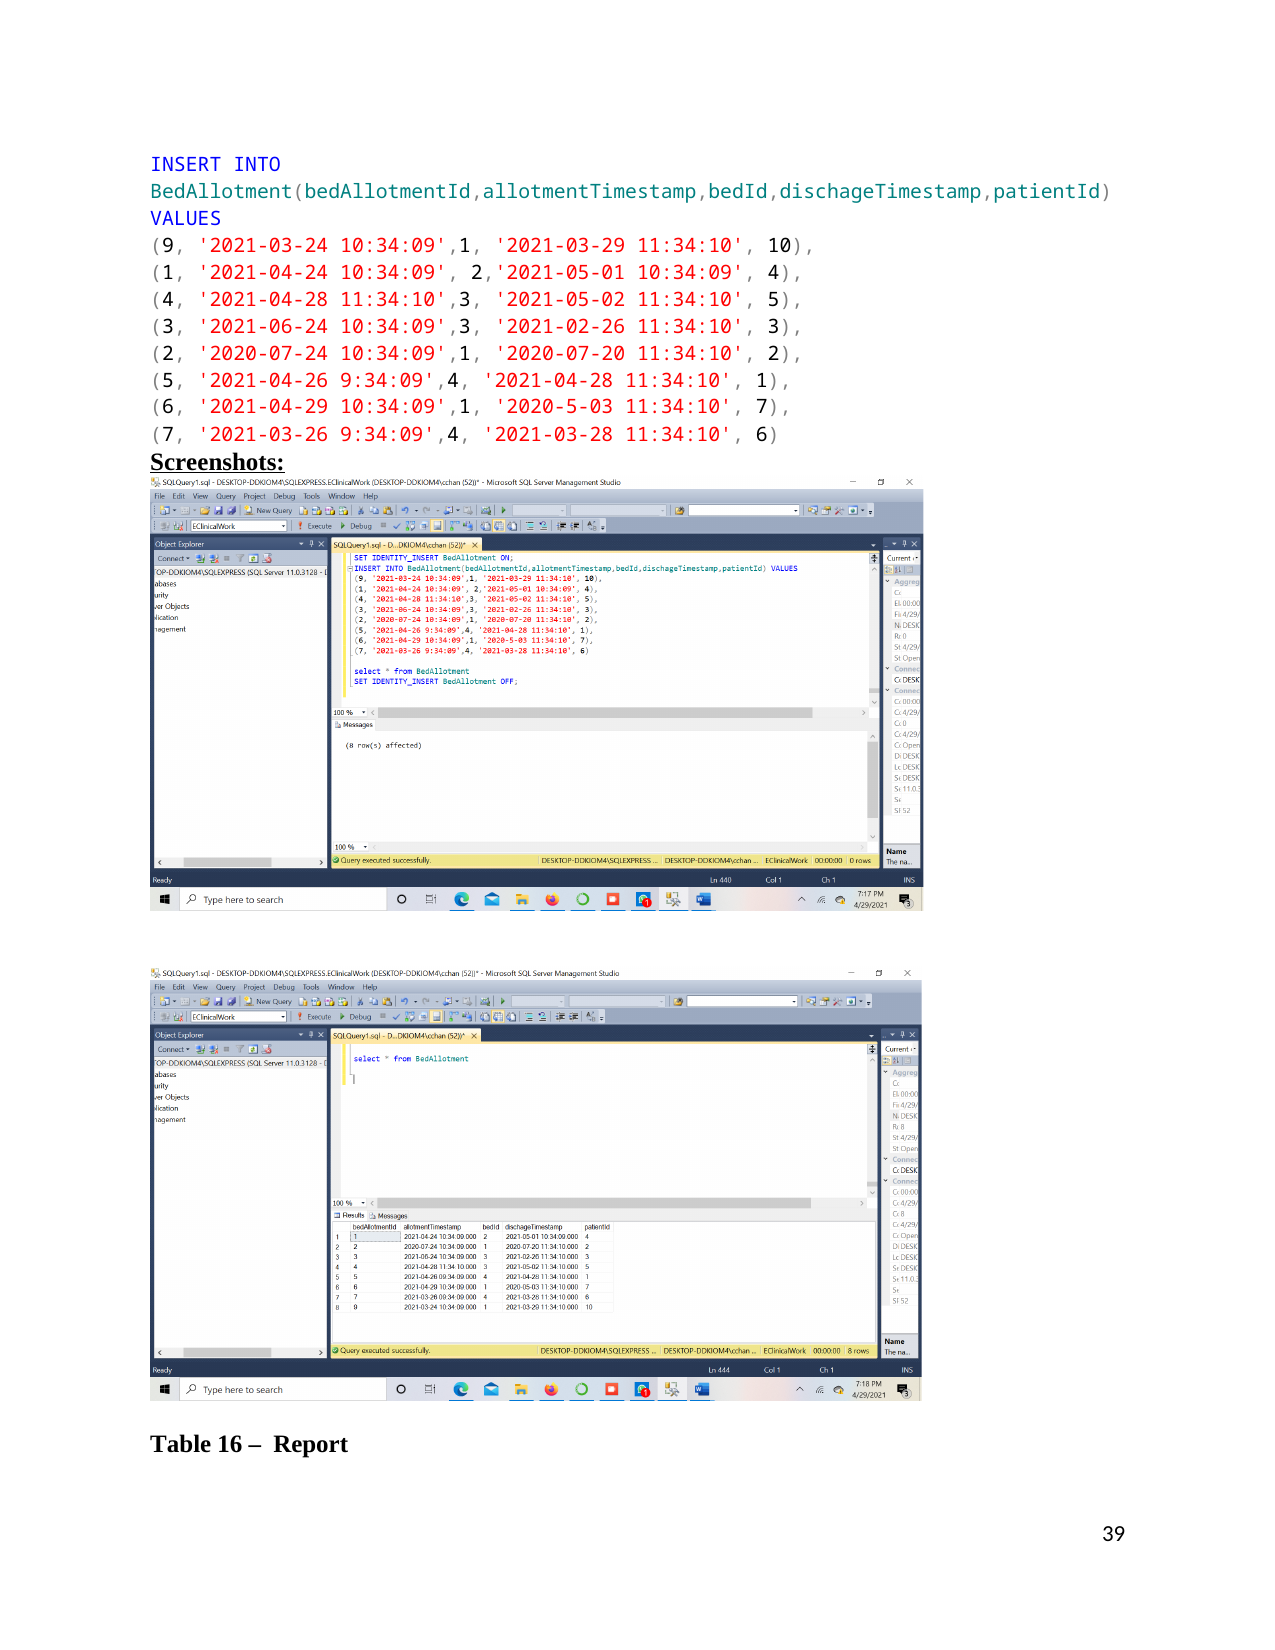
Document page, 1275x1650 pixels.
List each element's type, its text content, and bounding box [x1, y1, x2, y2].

picture [150, 475, 924, 911]
text (2, '2020-07-24 10:34:09',1, '2020-07-20 11:34:10', 2), [150, 339, 1125, 366]
text Table 16 – Report [150, 1429, 1125, 1457]
text Screenshots: [150, 447, 1125, 476]
text (6, '2021-04-29 10:34:09',1, '2020-5-03 11:34:10', 7), [150, 393, 1125, 420]
text (1, '2021-04-24 10:34:09', 2,'2021-05-01 10:34:09', 4), [150, 258, 1125, 285]
text (3, '2021-06-24 10:34:09',3, '2021-02-26 11:34:10', 3), [150, 312, 1125, 339]
text (7, '2021-03-26 9:34:09',4, '2021-03-28 11:34:10', 6) [150, 420, 1125, 447]
text INSERT INTO BedAllotment(bedAllotmentId,allotmentTimestamp,bedId,dischageTimestamp,patientId) VALUES [150, 150, 1125, 231]
text (5, '2021-04-26 9:34:09',4, '2021-04-28 11:34:10', 1), [150, 366, 1125, 393]
text (4, '2021-04-28 11:34:10',3, '2021-05-02 11:34:10', 5), [150, 285, 1125, 312]
text (9, '2021-03-24 10:34:09',1, '2021-03-29 11:34:10', 10), [150, 231, 1125, 258]
picture [150, 966, 922, 1401]
